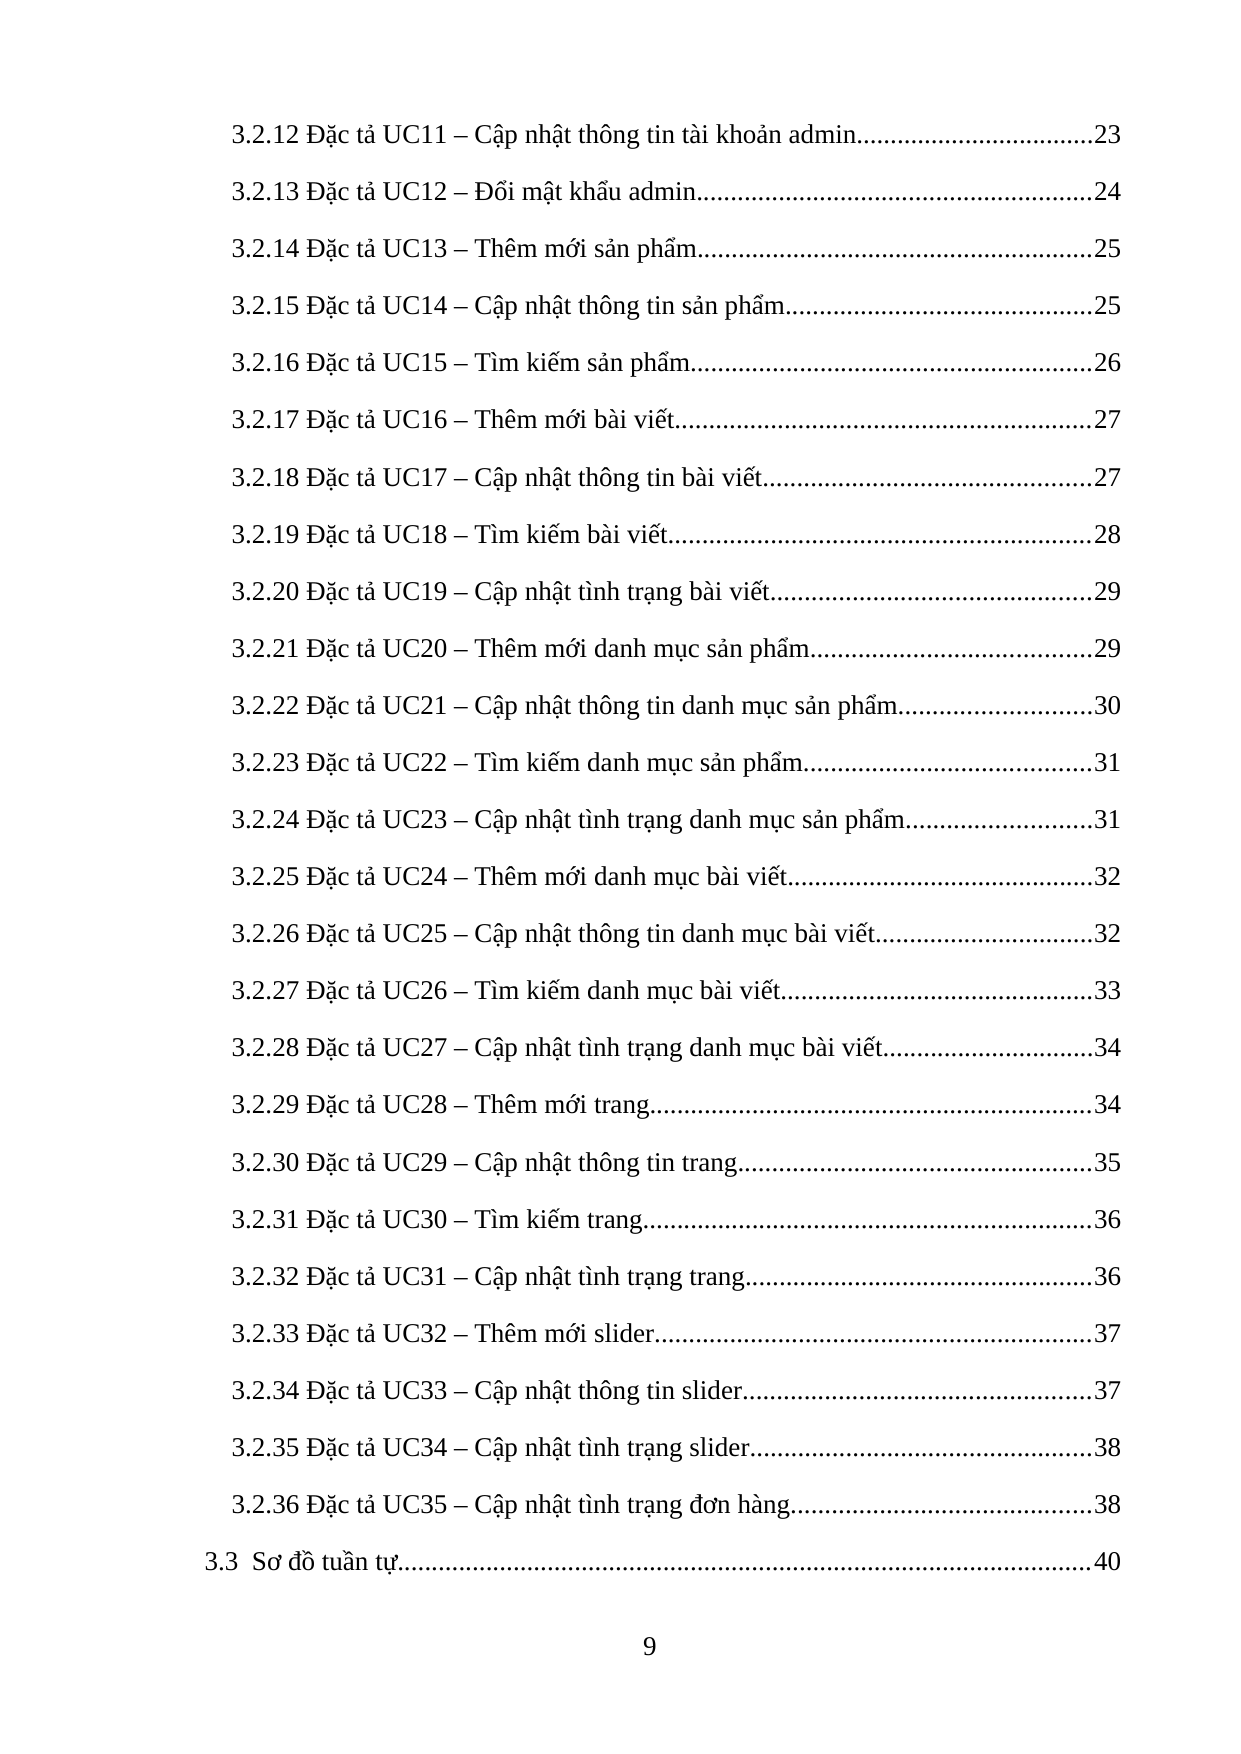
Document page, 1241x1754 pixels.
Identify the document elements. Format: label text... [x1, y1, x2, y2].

text 3.2.16 Đặc tả UC15 – Tìm kiếm sản phẩm 26 [231, 346, 1122, 378]
text 3.2.15 Đặc tả UC14 – Cập nhật thông tin sản phẩm 25 [231, 289, 1122, 321]
text 3.3 Sơ đồ tuần tự 40 [204, 1545, 1122, 1576]
text 3.2.28 Đặc tả UC27 – Cập nhật tình trạng danh mục bài viết 34 [231, 1031, 1122, 1063]
text 3.2.17 Đặc tả UC16 – Thêm mới bài viết 27 [231, 403, 1122, 435]
text 3.2.36 Đặc tả UC35 – Cập nhật tình trạng đơn hàng 38 [231, 1488, 1122, 1519]
text 3.2.30 Đặc tả UC29 – Cập nhật thông tin trang 35 [231, 1146, 1122, 1177]
text 3.2.32 Đặc tả UC31 – Cập nhật tình trạng trang 36 [231, 1260, 1122, 1291]
text 3.2.35 Đặc tả UC34 – Cập nhật tình trạng slider 38 [231, 1431, 1122, 1462]
text 3.2.24 Đặc tả UC23 – Cập nhật tình trạng danh mục sản phẩm 31 [231, 803, 1122, 834]
text 3.2.25 Đặc tả UC24 – Thêm mới danh mục bài viết 32 [231, 860, 1122, 891]
text 3.2.29 Đặc tả UC28 – Thêm mới trang 34 [231, 1088, 1122, 1120]
text 3.2.22 Đặc tả UC21 – Cập nhật thông tin danh mục sản phẩm 30 [231, 689, 1122, 720]
text 3.2.31 Đặc tả UC30 – Tìm kiếm trang 36 [231, 1203, 1122, 1234]
text 3.2.23 Đặc tả UC22 – Tìm kiếm danh mục sản phẩm 31 [231, 746, 1122, 777]
text 3.2.12 Đặc tả UC11 – Cập nhật thông tin tài khoản admin 23 [231, 118, 1122, 149]
text 3.2.27 Đặc tả UC26 – Tìm kiếm danh mục bài viết 33 [231, 974, 1122, 1006]
text 3.2.34 Đặc tả UC33 – Cập nhật thông tin slider 37 [231, 1374, 1122, 1405]
text 3.2.20 Đặc tả UC19 – Cập nhật tình trạng bài viết 29 [231, 575, 1122, 606]
text 3.2.19 Đặc tả UC18 – Tìm kiếm bài viết 28 [231, 518, 1122, 549]
text 3.2.33 Đặc tả UC32 – Thêm mới slider 37 [231, 1317, 1122, 1348]
text 3.2.13 Đặc tả UC12 – Đổi mật khẩu admin 24 [231, 175, 1122, 206]
text 3.2.26 Đặc tả UC25 – Cập nhật thông tin danh mục bài viết 32 [231, 917, 1122, 948]
text 3.2.21 Đặc tả UC20 – Thêm mới danh mục sản phẩm 29 [231, 632, 1122, 663]
text 3.2.18 Đặc tả UC17 – Cập nhật thông tin bài viết 27 [231, 461, 1122, 492]
text 3.2.14 Đặc tả UC13 – Thêm mới sản phẩm 25 [231, 232, 1122, 263]
